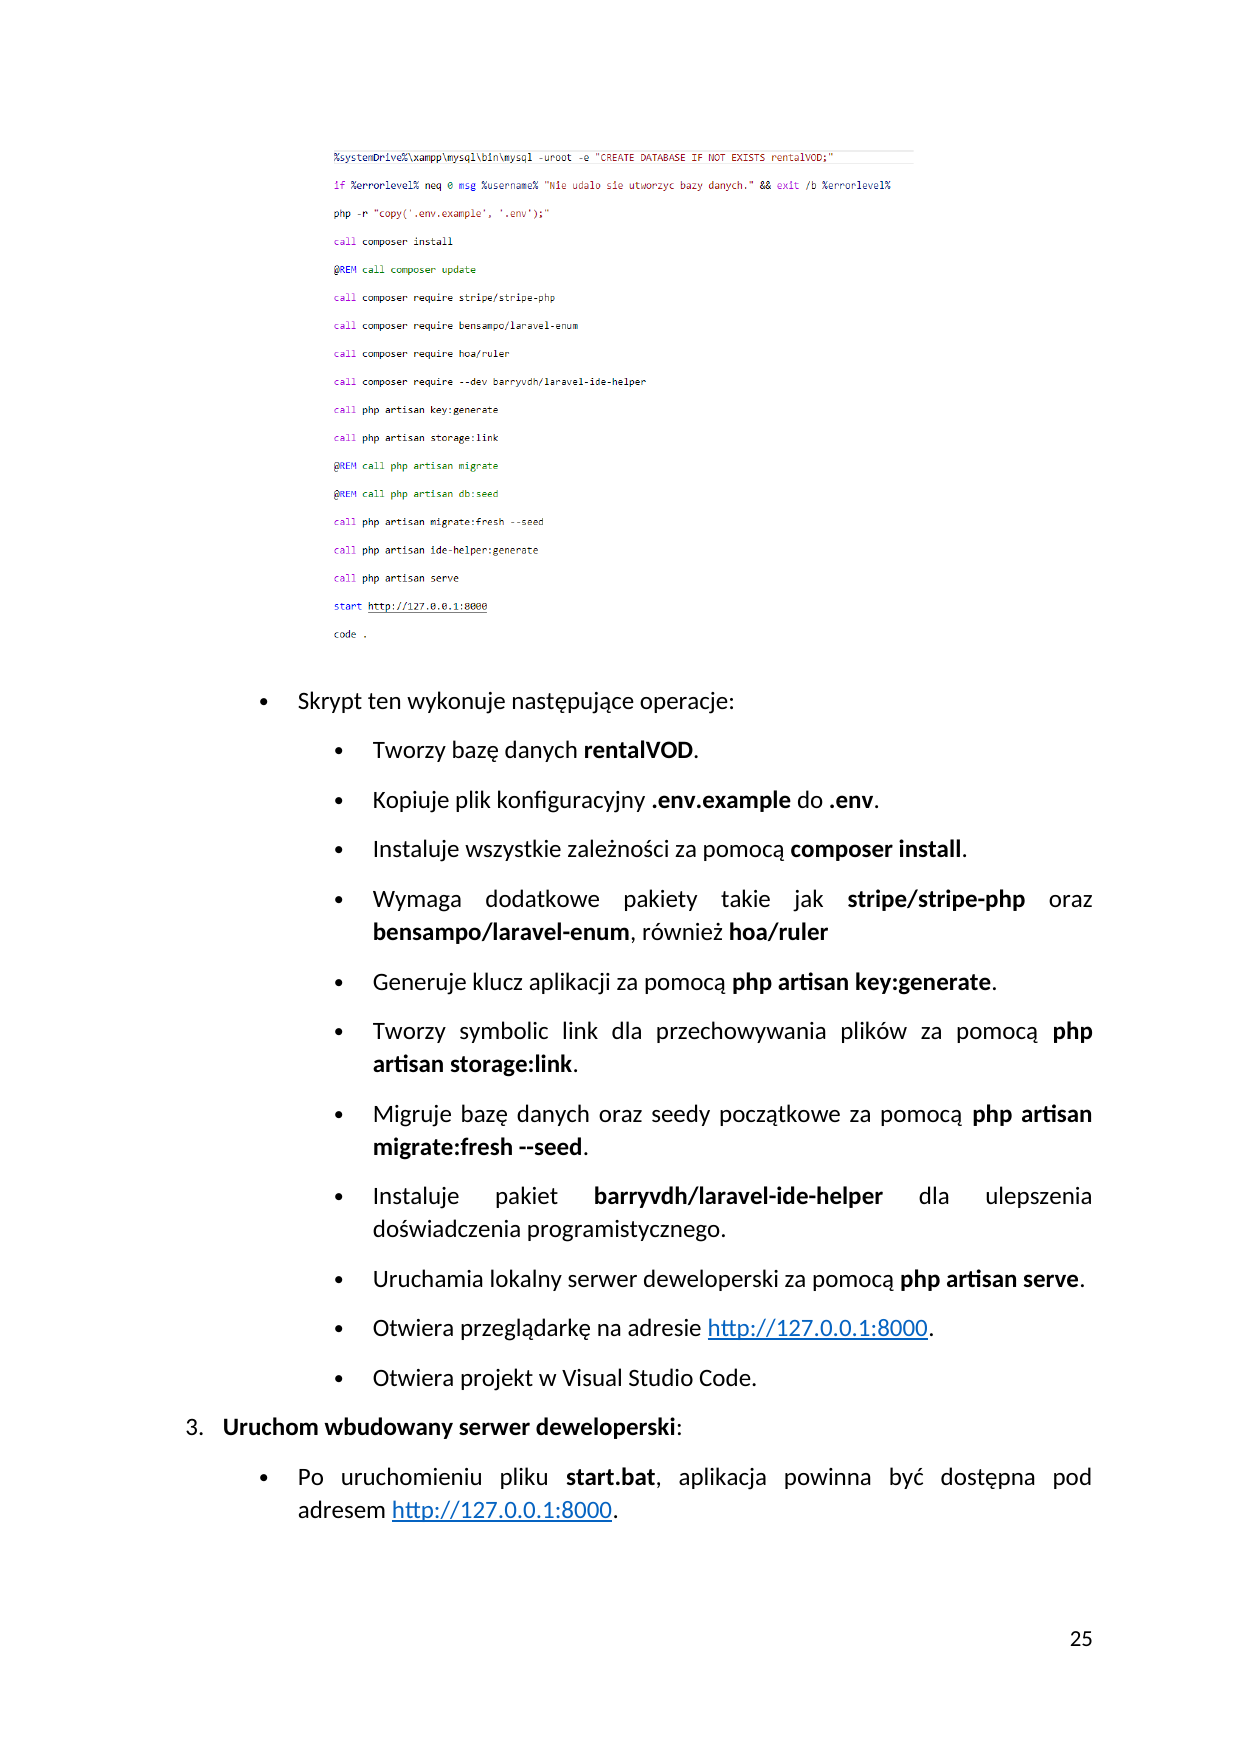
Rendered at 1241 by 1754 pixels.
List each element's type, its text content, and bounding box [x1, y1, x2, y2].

list Migruje bazę danych oraz seedy początkowe za pomocą php artisan migrate:fresh --seed. [335, 1098, 1093, 1161]
list Instaluje pakiet barryvdh/laravel-ide-helper dla ulepszenia doświadczenia programistycznego. [335, 1180, 1093, 1244]
list Tworzy bazę danych rentalVOD. [335, 734, 1093, 765]
list Uruchamia lokalny serwer deweloperski za pomocą php artisan serve. [335, 1263, 1093, 1293]
list Instaluje wszystkie zależności za pomocą composer install. [335, 834, 1093, 864]
picture [326, 147, 914, 666]
list Uruchom wbudowany serwer deweloperski: [185, 1412, 1093, 1442]
list Otwiera projekt w Visual Studio Code. [335, 1362, 1093, 1392]
list Wymaga dodatkowe pakiety takie jak stripe/stripe-php oraz bensampo/laravel-enum, również hoa/ruler [335, 883, 1093, 947]
list Po uruchomieniu pliku start.bat, aplikacja powinna być dostępna pod adresem http://127.0.0.1:8000. [260, 1461, 1093, 1524]
list Generuje klucz aplikacji za pomocą php artisan key:generate. [335, 966, 1093, 996]
list Skrypt ten wykonuje następujące operacje: [260, 685, 1093, 715]
list Otwiera przeglądarkę na adresie http://127.0.0.1:8000. [335, 1312, 1093, 1343]
list Kopiuje plik konfiguracyjny .env.example do .env. [335, 784, 1093, 814]
list Tworzy symbolic link dla przechowywania plików za pomocą php artisan storage:link. [335, 1015, 1093, 1079]
